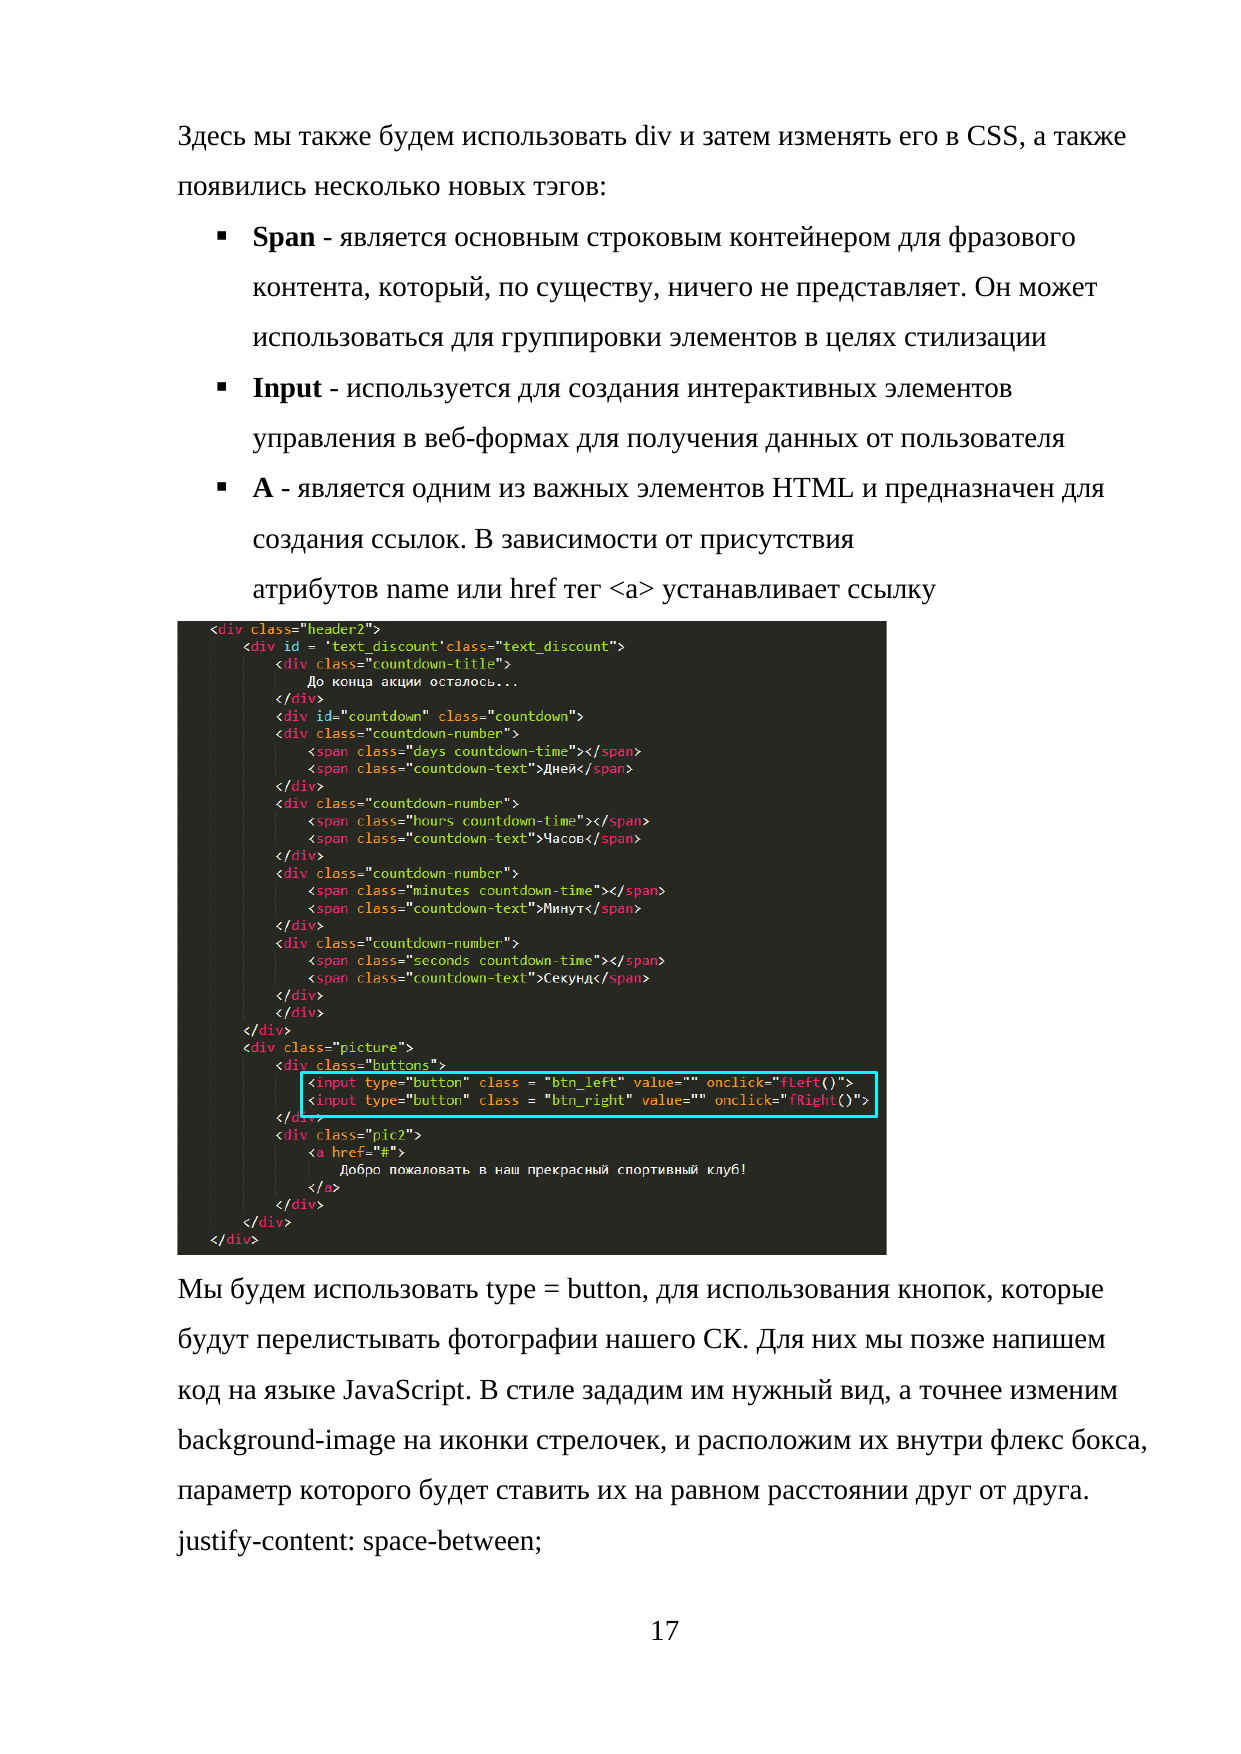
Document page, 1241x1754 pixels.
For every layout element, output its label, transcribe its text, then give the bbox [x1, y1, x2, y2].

text Мы будем использовать type = button, для использования кнопок, которые будут перелистывать фотографии нашего СК. Для них мы позже напишем код на языке JavaScript. В стиле зададим им нужный вид, а точнее изменим background-image на иконки стрелочек, и расположим их внутри флекс бокса, параметр которого будет ставить их на равном расстоянии друг от друга. justify-content: space-between; [177, 1271, 1152, 1556]
list A - является одним из важных элементов HTML и предназначен для создания ссылок. В зависимости от присутствия атрибутов name или href тег <a> устанавливает ссылку [215, 471, 1152, 605]
list Span - является основным строковым контейнером для фразового контента, который, по существу, ничего не представляет. Он может использоваться для группировки элементов в целях стилизации [215, 219, 1152, 353]
text Здесь мы также будем использовать div и затем изменять его в CSS, а также появились несколько новых тэгов: [177, 118, 1152, 202]
list Input - используется для создания интерактивных элементов управления в веб-формах для получения данных от пользователя [215, 370, 1152, 454]
picture [177, 621, 887, 1255]
